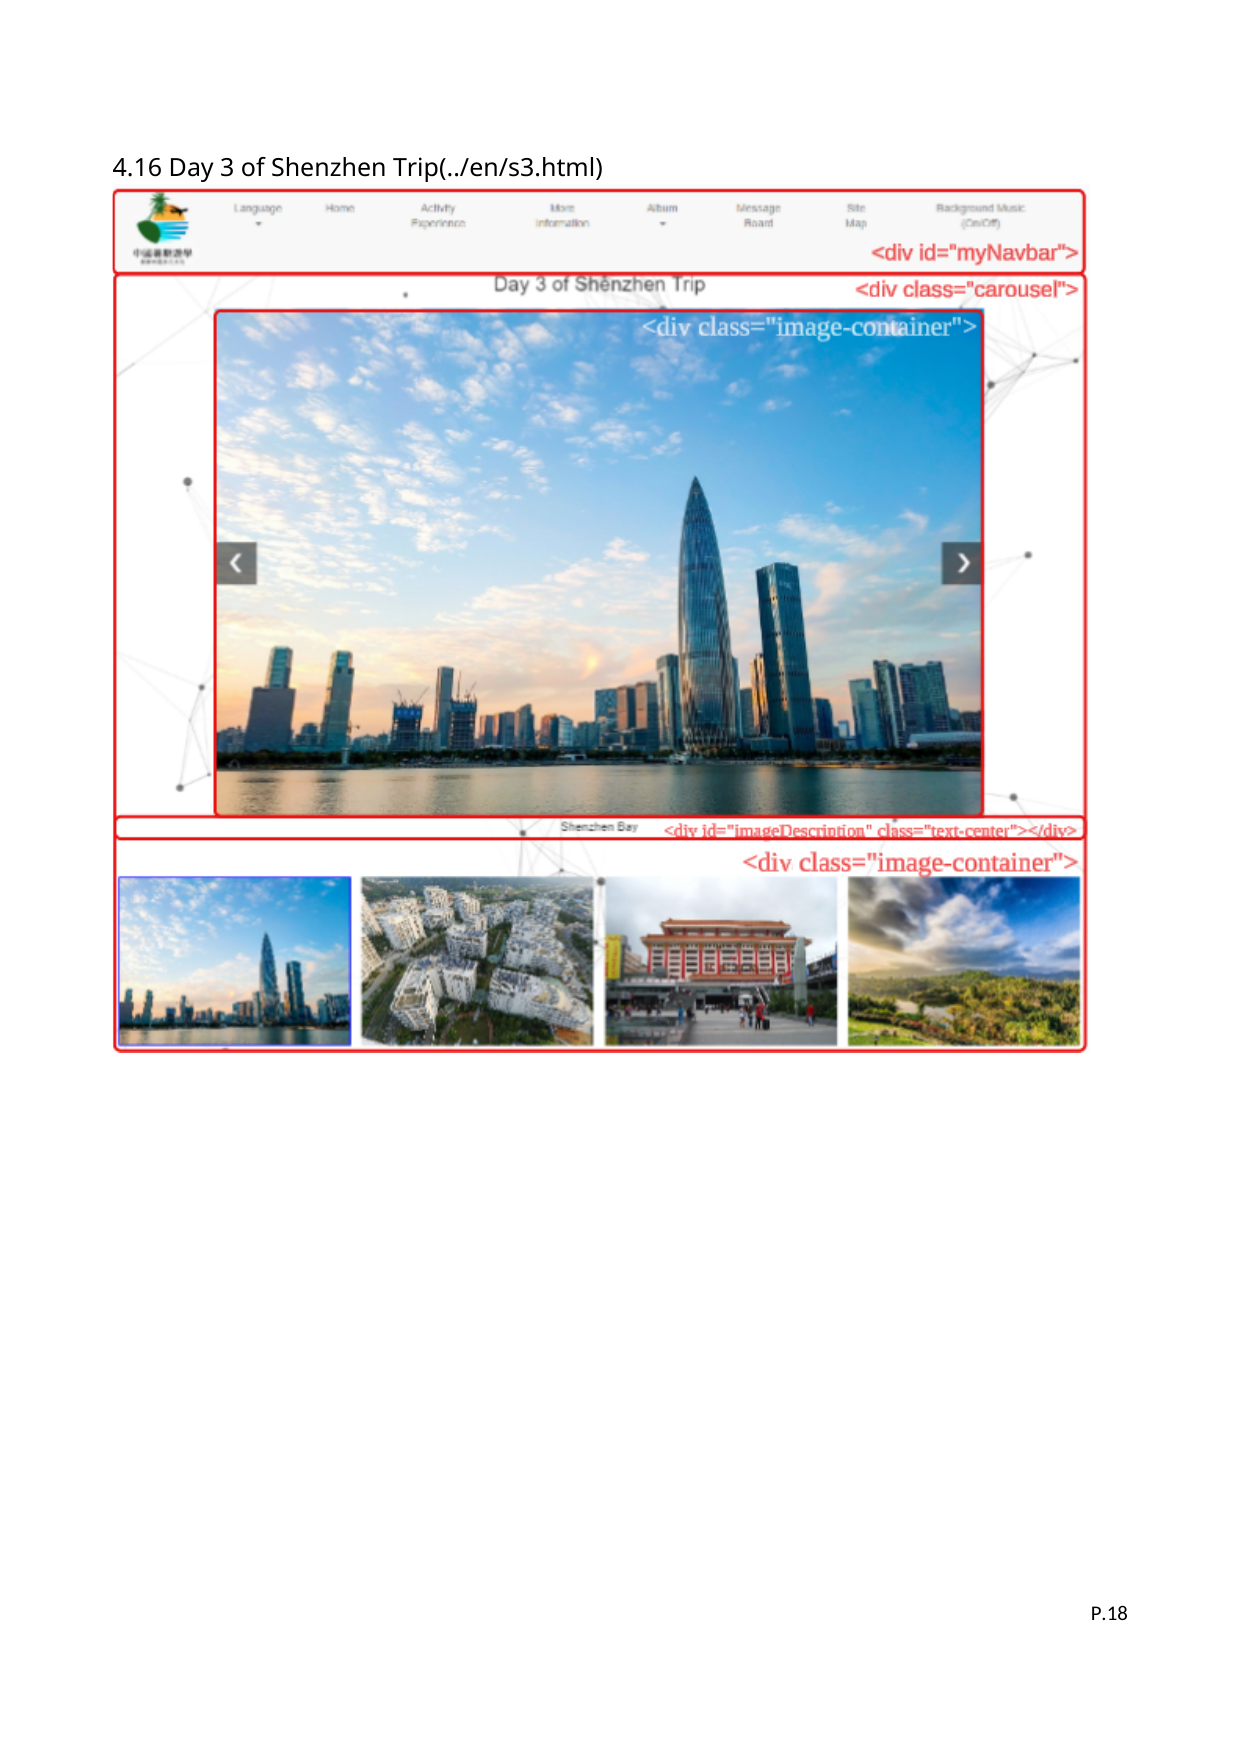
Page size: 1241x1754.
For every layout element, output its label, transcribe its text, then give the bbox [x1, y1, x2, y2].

picture [112, 184, 1090, 1053]
text 4.16 Day 3 of Shenzhen Trip(../en/s3.html) [112, 150, 1128, 184]
